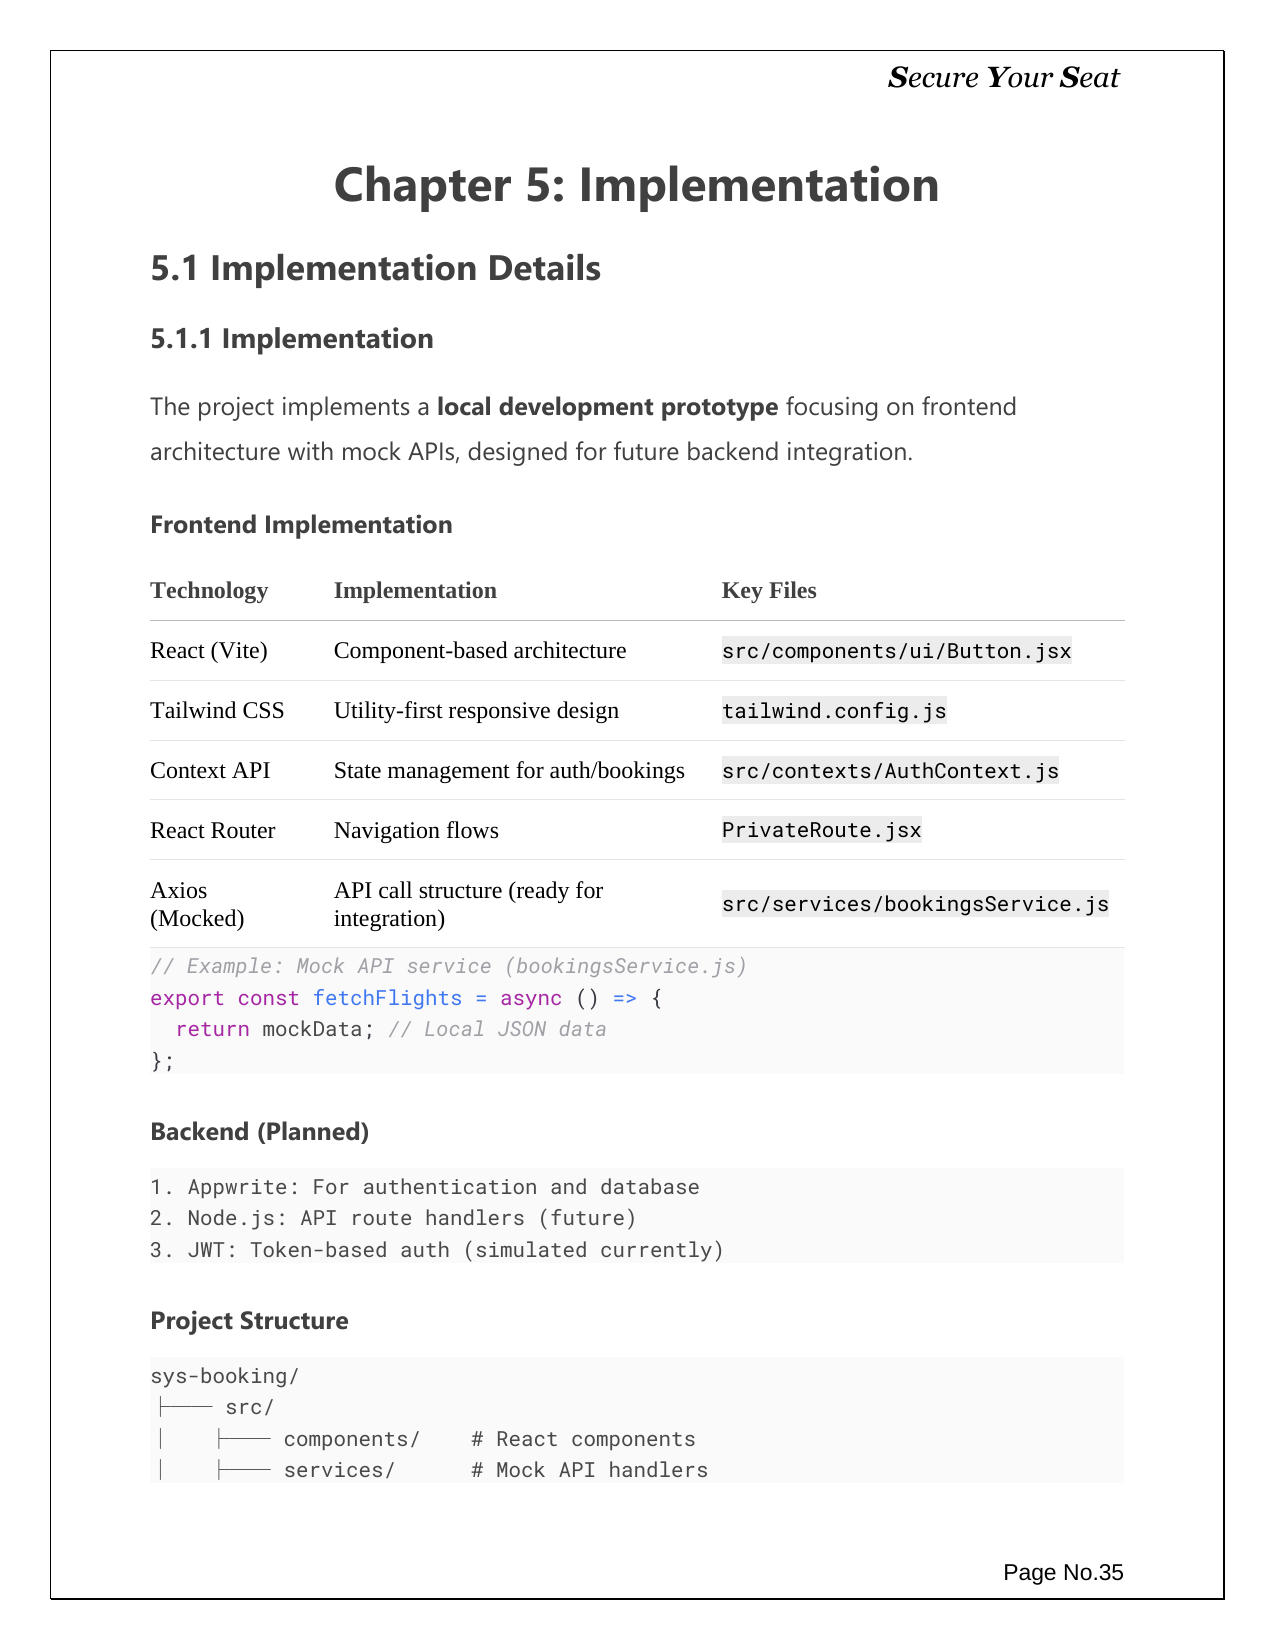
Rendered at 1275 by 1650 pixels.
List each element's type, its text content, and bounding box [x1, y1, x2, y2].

text export const fetchFlights = async () => { [150, 979, 1124, 1011]
table_cell Utility-first responsive design [318, 681, 706, 739]
text 5.1 Implementation Details [150, 242, 1124, 289]
table_header Technology [150, 561, 318, 620]
text sys-booking/ [150, 1357, 1124, 1389]
table_cell React (Vite) [150, 621, 318, 679]
text │ ├── services/ # Mock API handlers [150, 1452, 1124, 1483]
table_cell PrivateRoute.jsx [706, 800, 1125, 859]
text // Example: Mock API service (bookingsService.js) [150, 948, 1124, 979]
text ├── src/ [150, 1389, 1124, 1420]
text 2. Node.js: API route handlers (future) [150, 1200, 1124, 1231]
table_cell State management for auth/bookings [318, 741, 706, 799]
text return mockData; // Local JSON data [150, 1011, 1124, 1042]
text 1. Appwrite: For authentication and database [150, 1168, 1124, 1200]
text Chapter 5: Implementation [150, 150, 1124, 214]
table_cell API call structure (ready for integration) [318, 860, 706, 947]
text Frontend Implementation [150, 495, 1124, 539]
text Project Structure [150, 1291, 1124, 1336]
table_cell tailwind.config.js [706, 681, 1125, 739]
table_cell Tailwind CSS [150, 681, 318, 739]
table_cell src/components/ui/Button.jsx [706, 621, 1125, 679]
text 5.1.1 Implementation [150, 318, 1124, 355]
text Backend (Planned) [150, 1102, 1124, 1147]
table_cell src/services/bookingsService.js [706, 860, 1125, 947]
text │ ├── components/ # React components [150, 1420, 1124, 1452]
table_header Key Files [706, 561, 1125, 620]
table_header Implementation [318, 561, 706, 620]
table_cell Navigation flows [318, 800, 706, 859]
table_cell Axios (Mocked) [150, 860, 318, 947]
table_cell Component-based architecture [318, 621, 706, 679]
text The project implements a local development prototype focusing on frontend architecture with mock APIs, designed for future backend integration. [150, 377, 1124, 466]
table_cell src/contexts/AuthContext.js [706, 741, 1125, 799]
table_cell React Router [150, 800, 318, 859]
table_cell Context API [150, 741, 318, 799]
text }; [150, 1042, 1124, 1074]
text 3. JWT: Token-based auth (simulated currently) [150, 1231, 1124, 1263]
